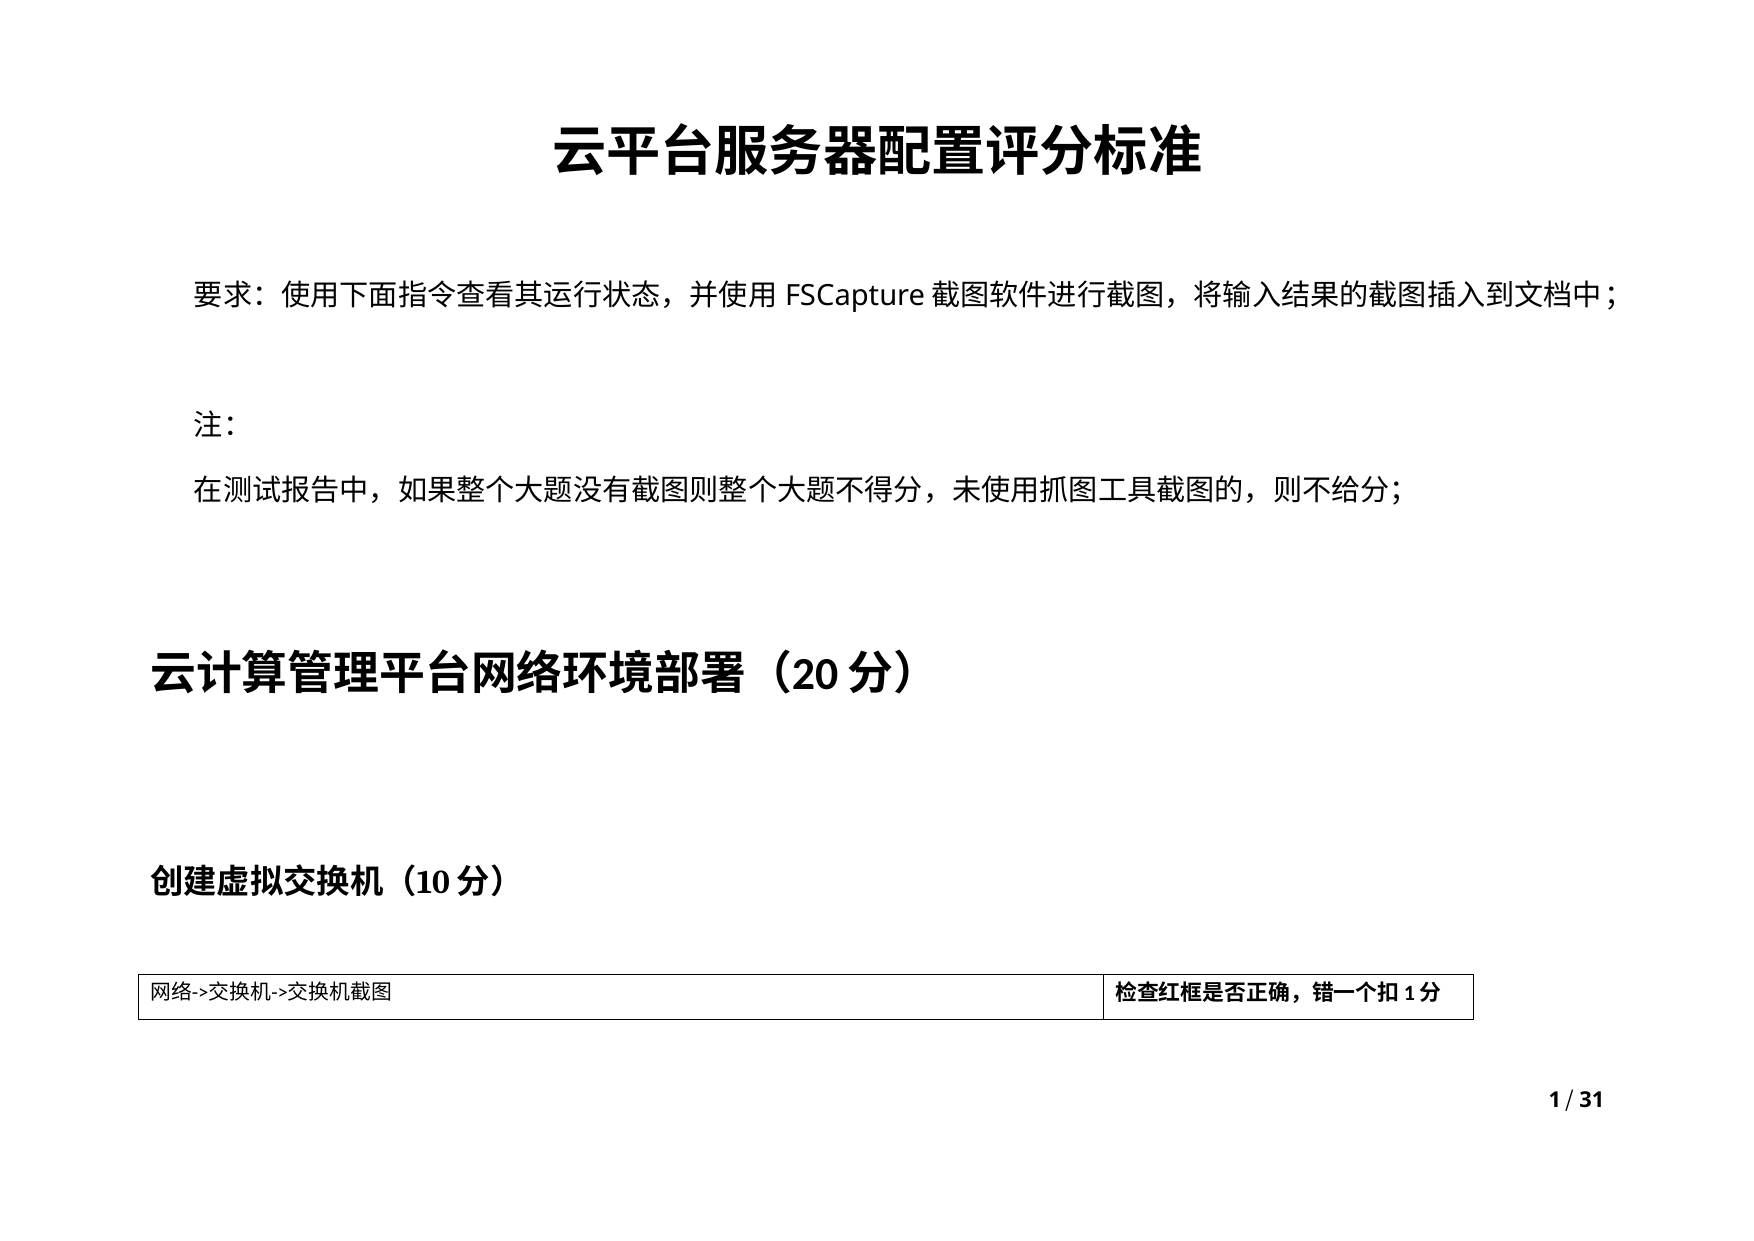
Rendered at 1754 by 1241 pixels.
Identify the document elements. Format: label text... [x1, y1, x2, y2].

subtitle 创建虚拟交换机（10分） [150, 846, 1604, 911]
text 要求：使用下面指令查看其运行状态，并使用FSCapture截图软件进行截图，将输入结果的截图插入到文档中； [150, 260, 1604, 390]
text 在测试报告中，如果整个大题没有截图则整个大题不得分，未使用抓图工具截图的，则不给分； [150, 455, 1604, 520]
text 注： [150, 390, 1604, 455]
subtitle 云计算管理平台网络环境部署（20分） [150, 621, 1604, 718]
table_header 检查红框是否正确，错一个扣1分 [1104, 975, 1473, 1019]
text 云平台服务器配置评分标准 [150, 98, 1604, 195]
table_header 网络->交换机->交换机截图 [139, 975, 1103, 1019]
